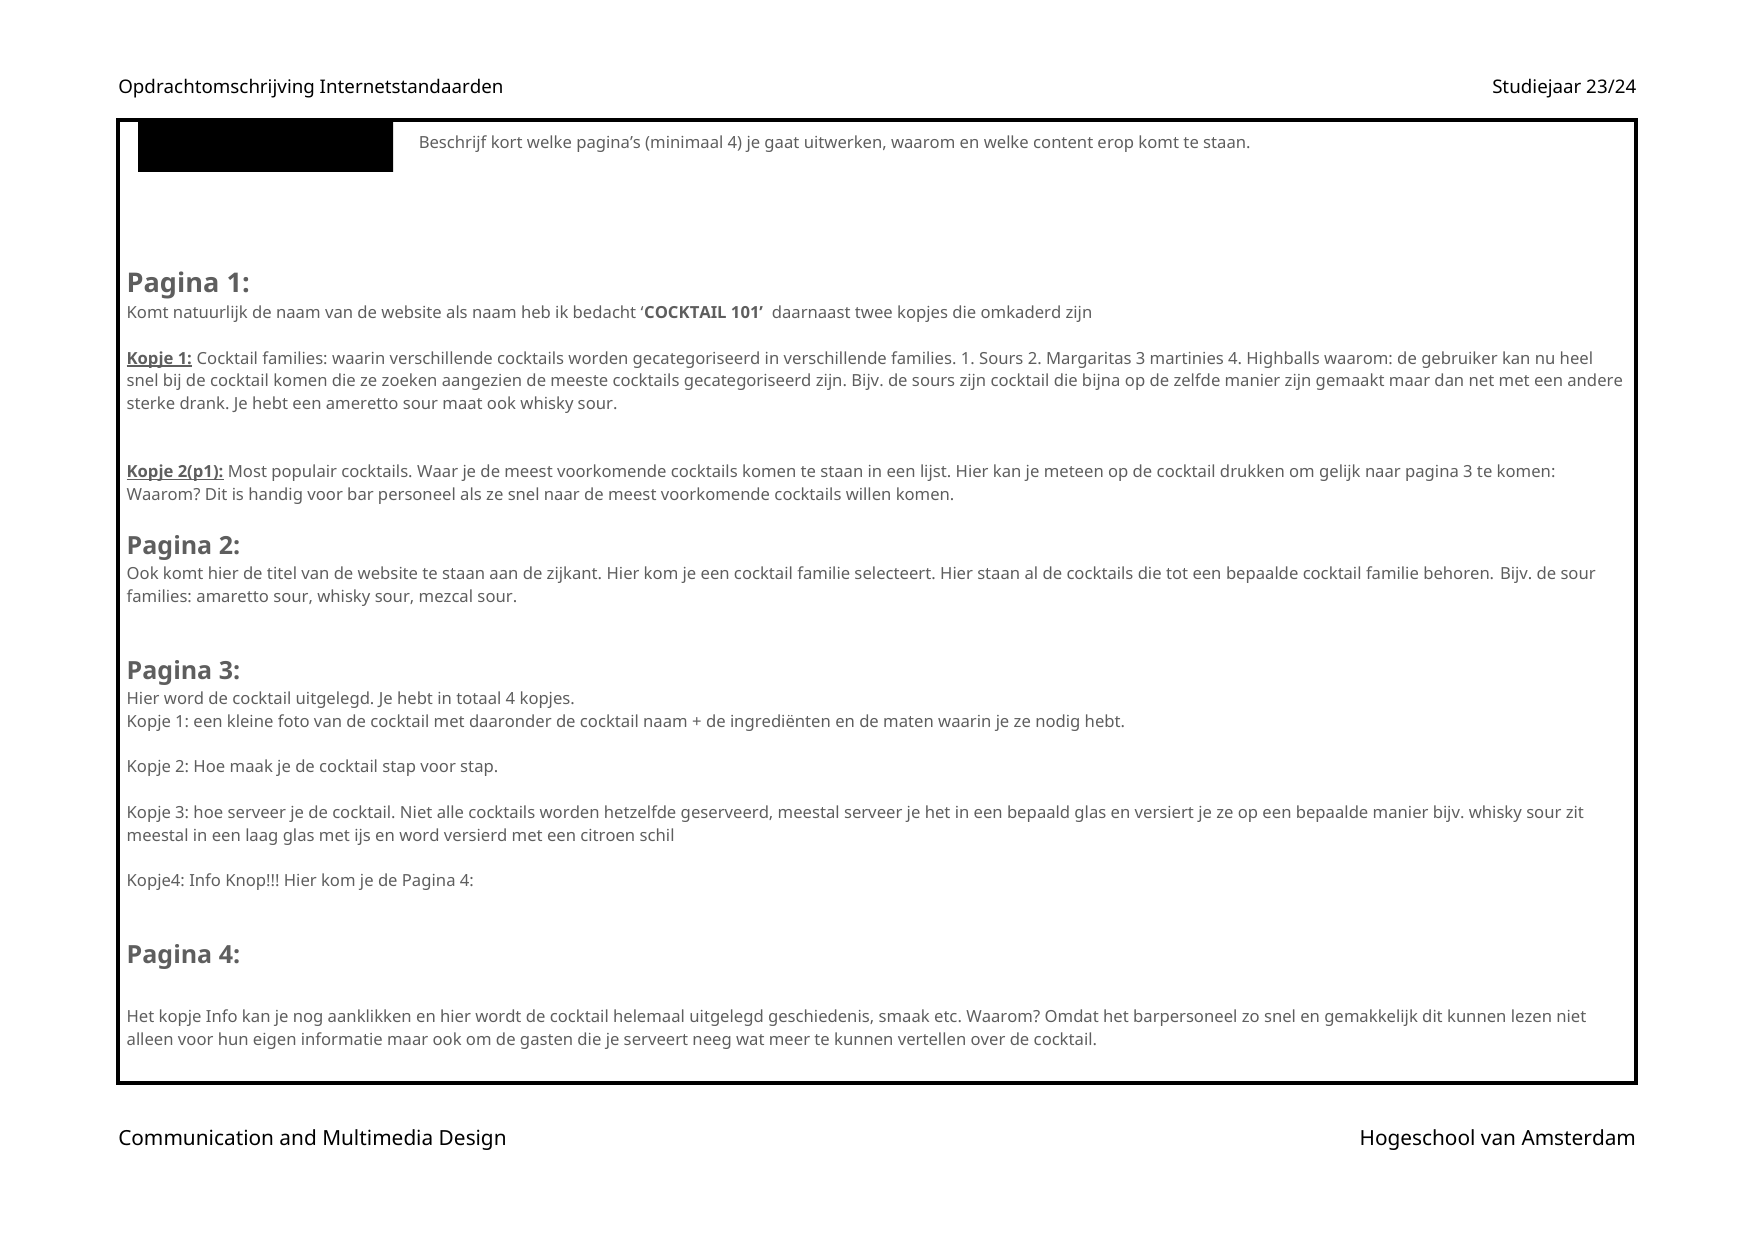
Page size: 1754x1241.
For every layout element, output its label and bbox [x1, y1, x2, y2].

table_header [120, 122, 1634, 1081]
